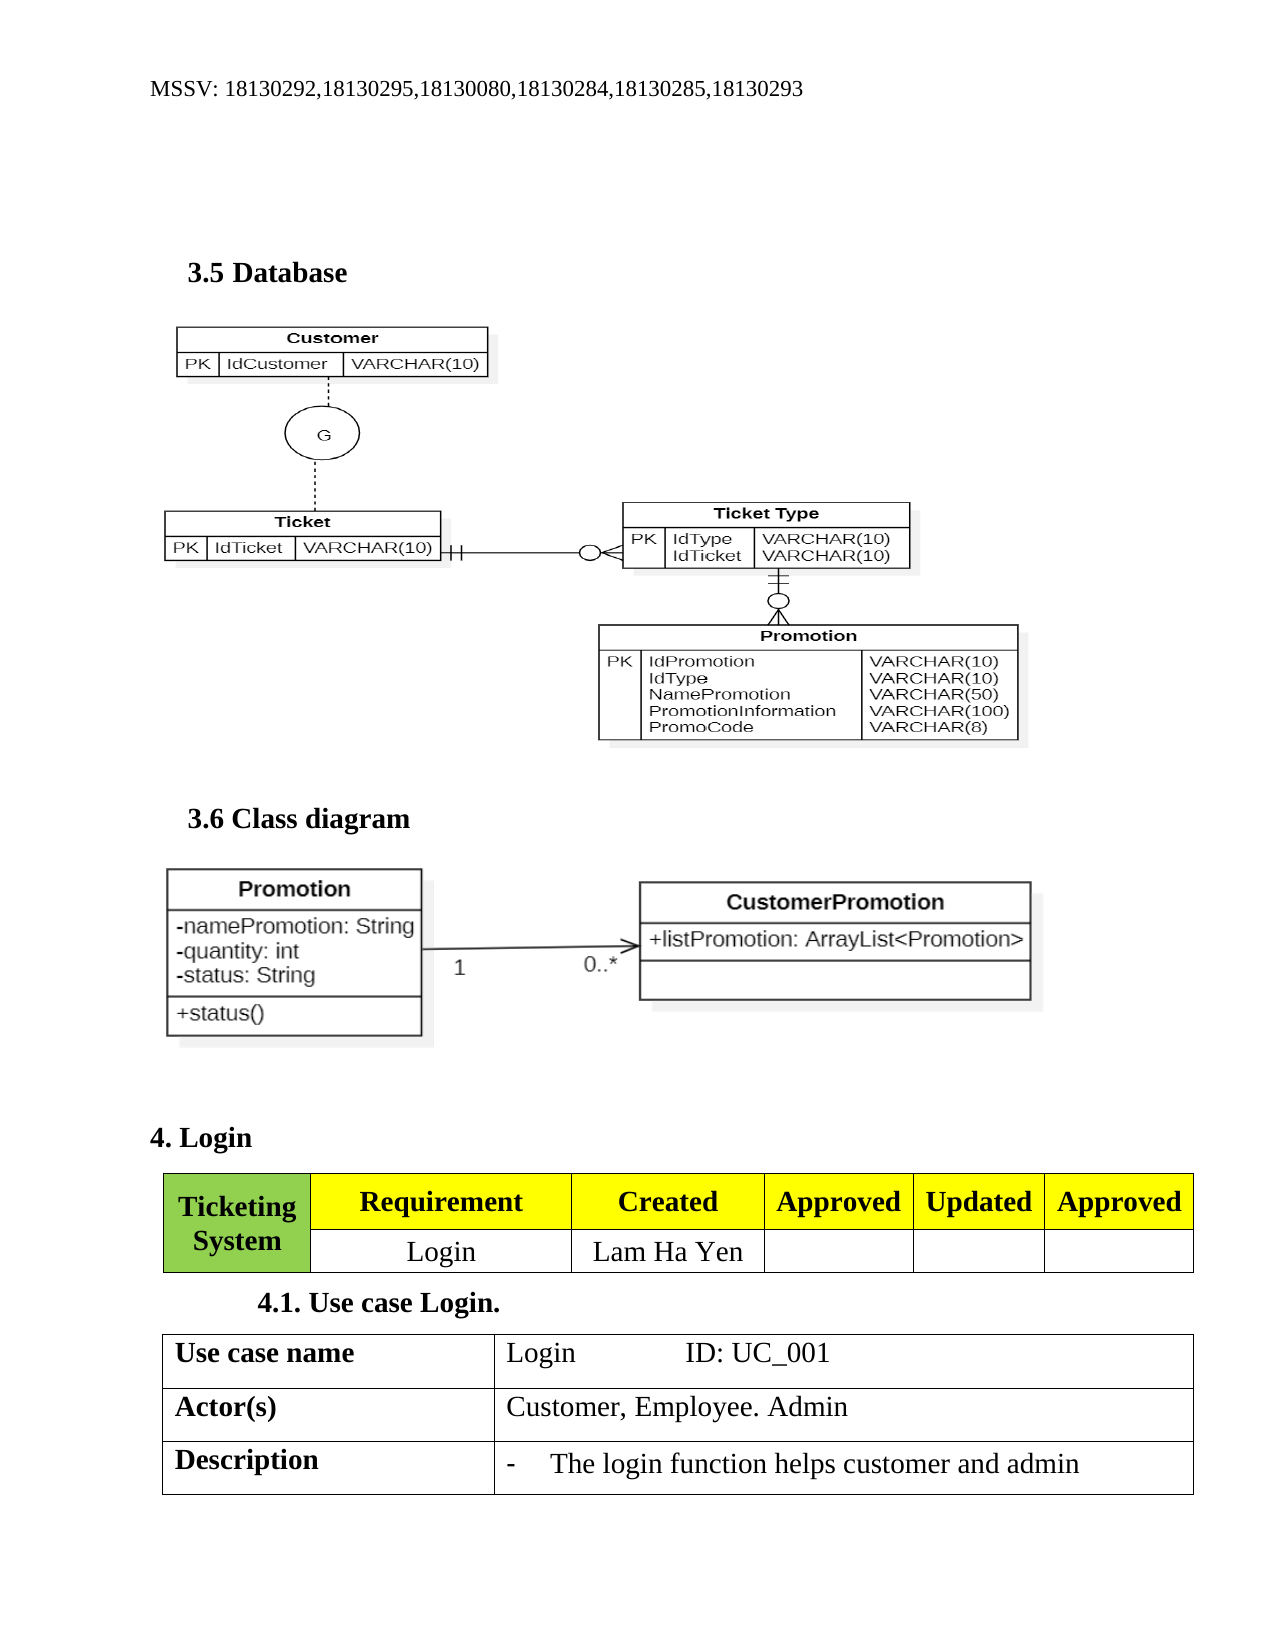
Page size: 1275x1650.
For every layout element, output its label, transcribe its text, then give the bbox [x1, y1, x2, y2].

table_header Use case name [163, 1335, 494, 1388]
table_header Ticketing System [164, 1174, 310, 1272]
table_cell Login [311, 1230, 571, 1272]
table_header Updated [914, 1174, 1044, 1229]
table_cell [495, 1442, 1193, 1494]
list Login [150, 1120, 1183, 1153]
table_cell Description [163, 1442, 494, 1494]
table_header Approved [765, 1174, 913, 1229]
table_header Created [572, 1174, 764, 1229]
picture [150, 316, 1077, 783]
table_cell [1045, 1230, 1193, 1272]
list Database [187, 256, 1183, 289]
list 3.6 Class diagram [187, 801, 1183, 835]
table_header Approved [1045, 1174, 1193, 1229]
table_cell [765, 1230, 913, 1272]
table_cell Actor(s) [163, 1389, 494, 1441]
table_cell Lam Ha Yen [572, 1230, 764, 1272]
table_cell Customer, Employee. Admin [495, 1389, 1193, 1441]
table_header Requirement [311, 1174, 571, 1229]
table_header Login ID: UC_001 [495, 1335, 1193, 1388]
picture [150, 853, 1099, 1101]
table_cell [914, 1230, 1044, 1272]
list Use case Login. [257, 1286, 1183, 1319]
